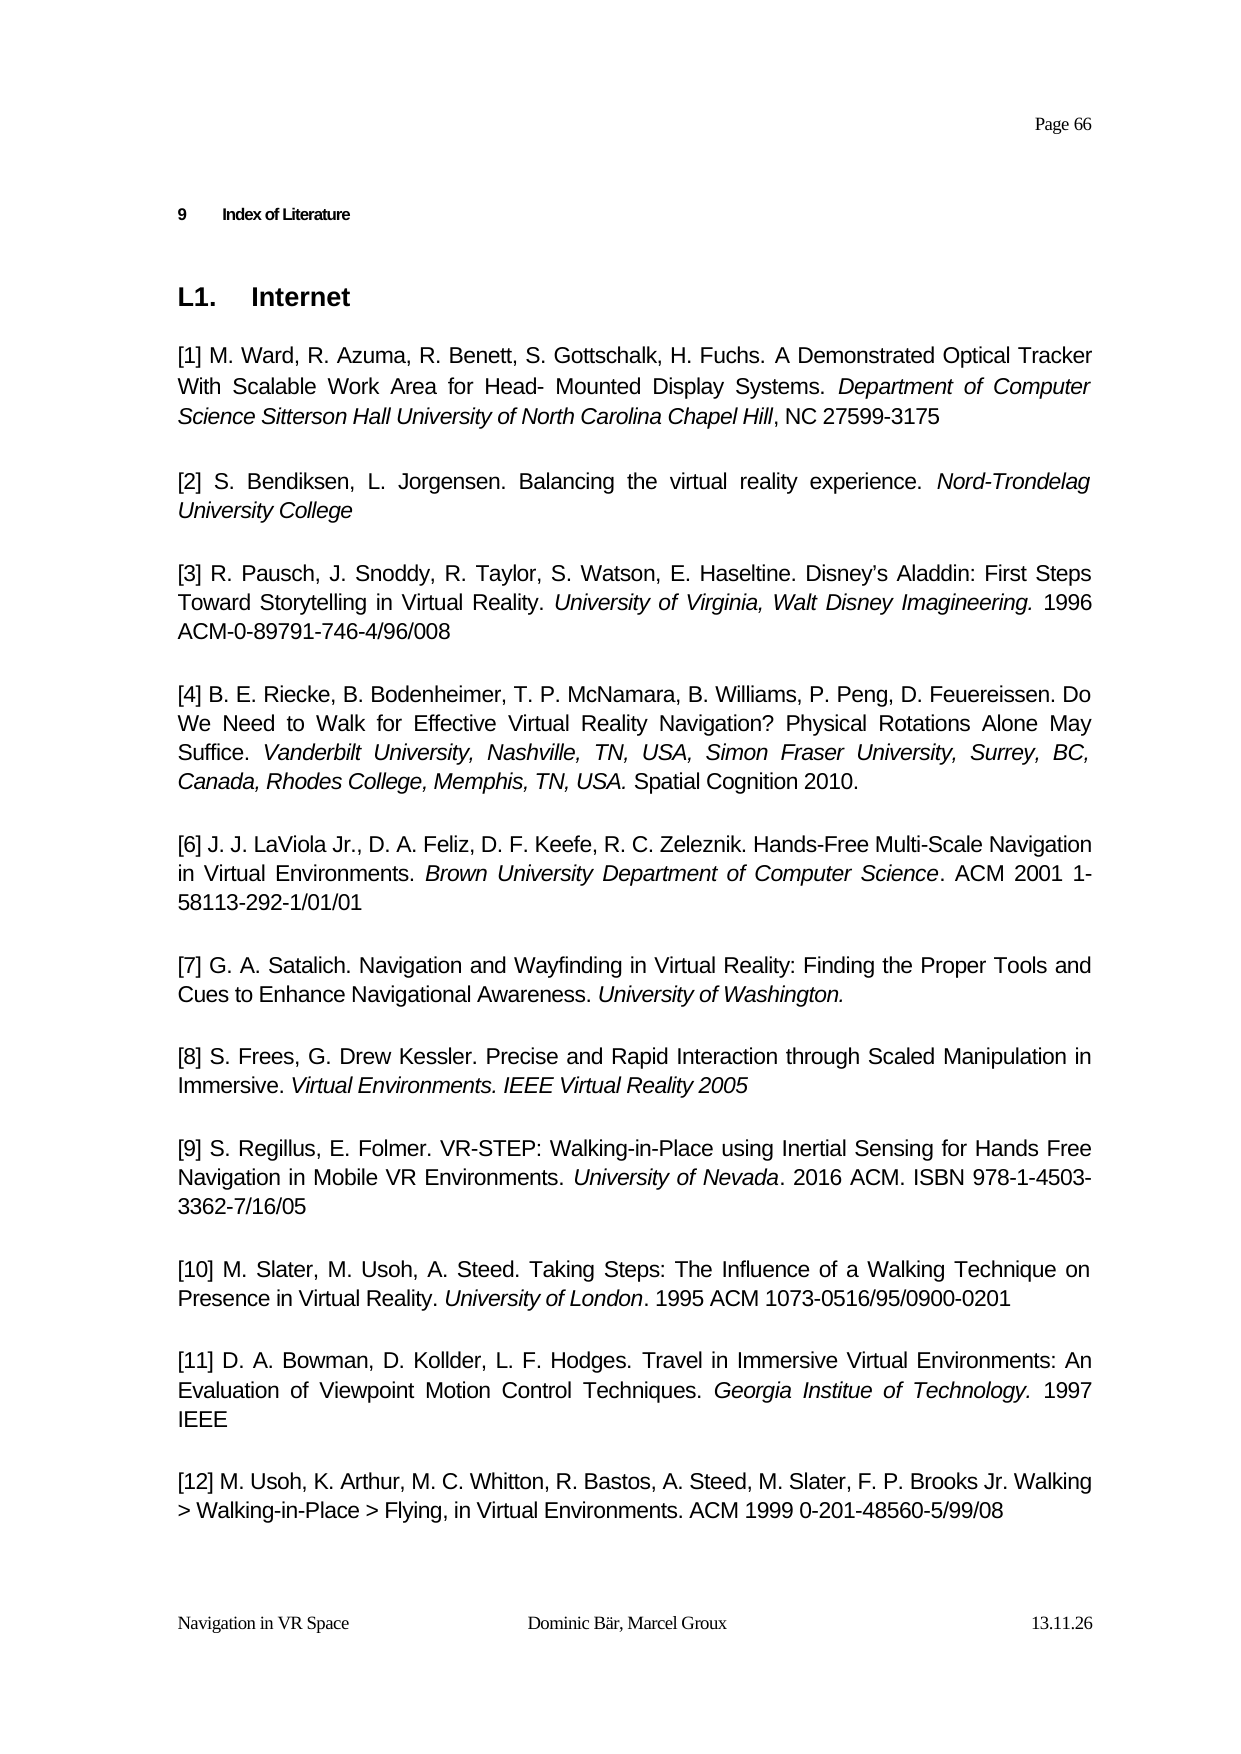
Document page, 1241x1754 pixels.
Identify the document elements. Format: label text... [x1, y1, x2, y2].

text [10] M. Slater, M. Usoh, A. Steed. Taking Steps: The Influence of a Walking Technique on Presence in Virtual Reality. University of London. 1995 ACM 1073-0516/95/0900-0201 [177, 1254, 1092, 1312]
text [12] M. Usoh, K. Arthur, M. C. Whitton, R. Bastos, A. Steed, M. Slater, F. P. Brooks Jr. Walking > Walking-in-Place > Flying, in Virtual Environments. ACM 1999 0-201-48560-5/99/08 [177, 1466, 1092, 1525]
text [7] G. A. Satalich. Navigation and Wayfinding in Virtual Reality: Finding the Proper Tools and Cues to Enhance Navigational Awareness. University of Washington. [177, 950, 1092, 1008]
text [6] J. J. LaViola Jr., D. A. Feliz, D. F. Keefe, R. C. Zeleznik. Hands-Free Multi-Scale Navigation in Virtual Environments. Brown University Department of Computer Science. ACM 2001 1-58113-292-1/01/01 [177, 829, 1092, 916]
list L1. Internet [177, 281, 1092, 313]
text [1] M. Ward, R. Azuma, R. Benett, S. Gottschalk, H. Fuchs. A Demonstrated Optical Tracker With Scalable Work Area for Head- Mounted Display Systems. Department of Computer Science Sitterson Hall University of North Carolina Chapel Hill, NC 27599-3175 [177, 342, 1092, 429]
text [3] R. Pausch, J. Snoddy, R. Taylor, S. Watson, E. Haseltine. Disney’s Aladdin: First Steps Toward Storytelling in Virtual Reality. University of Virginia, Walt Disney Imagineering. 1996 ACM-0-89791-746-4/96/008 [177, 558, 1092, 646]
subtitle Index of Literature [171, 199, 1092, 244]
text [4] B. E. Riecke, B. Bodenheimer, T. P. McNamara, B. Williams, P. Peng, D. Feuereissen. Do We Need to Walk for Effective Virtual Reality Navigation? Physical Rotations Alone May Suffice. Vanderbilt University, Nashville, TN, USA, Simon Fraser University, Surrey, BC, Canada, Rhodes College, Memphis, TN, USA. Spatial Cognition 2010. [177, 679, 1092, 796]
text [9] S. Regillus, E. Folmer. VR-STEP: Walking-in-Place using Inertial Sensing for Hands Free Navigation in Mobile VR Environments. University of Nevada. 2016 ACM. ISBN 978-1-4503-3362-7/16/05 [177, 1133, 1092, 1221]
text [2] S. Bendiksen, L. Jorgensen. Balancing the virtual reality experience. Nord-Trondelag University College [177, 466, 1092, 525]
text [11] D. A. Bowman, D. Kollder, L. F. Hodges. Travel in Immersive Virtual Environments: An Evaluation of Viewpoint Motion Control Techniques. Georgia Institue of Technology. 1997 IEEE [177, 1346, 1092, 1433]
text [8] S. Frees, G. Drew Kessler. Precise and Rapid Interaction through Scaled Manipulation in Immersive. Virtual Environments. IEEE Virtual Reality 2005 [177, 1041, 1092, 1100]
